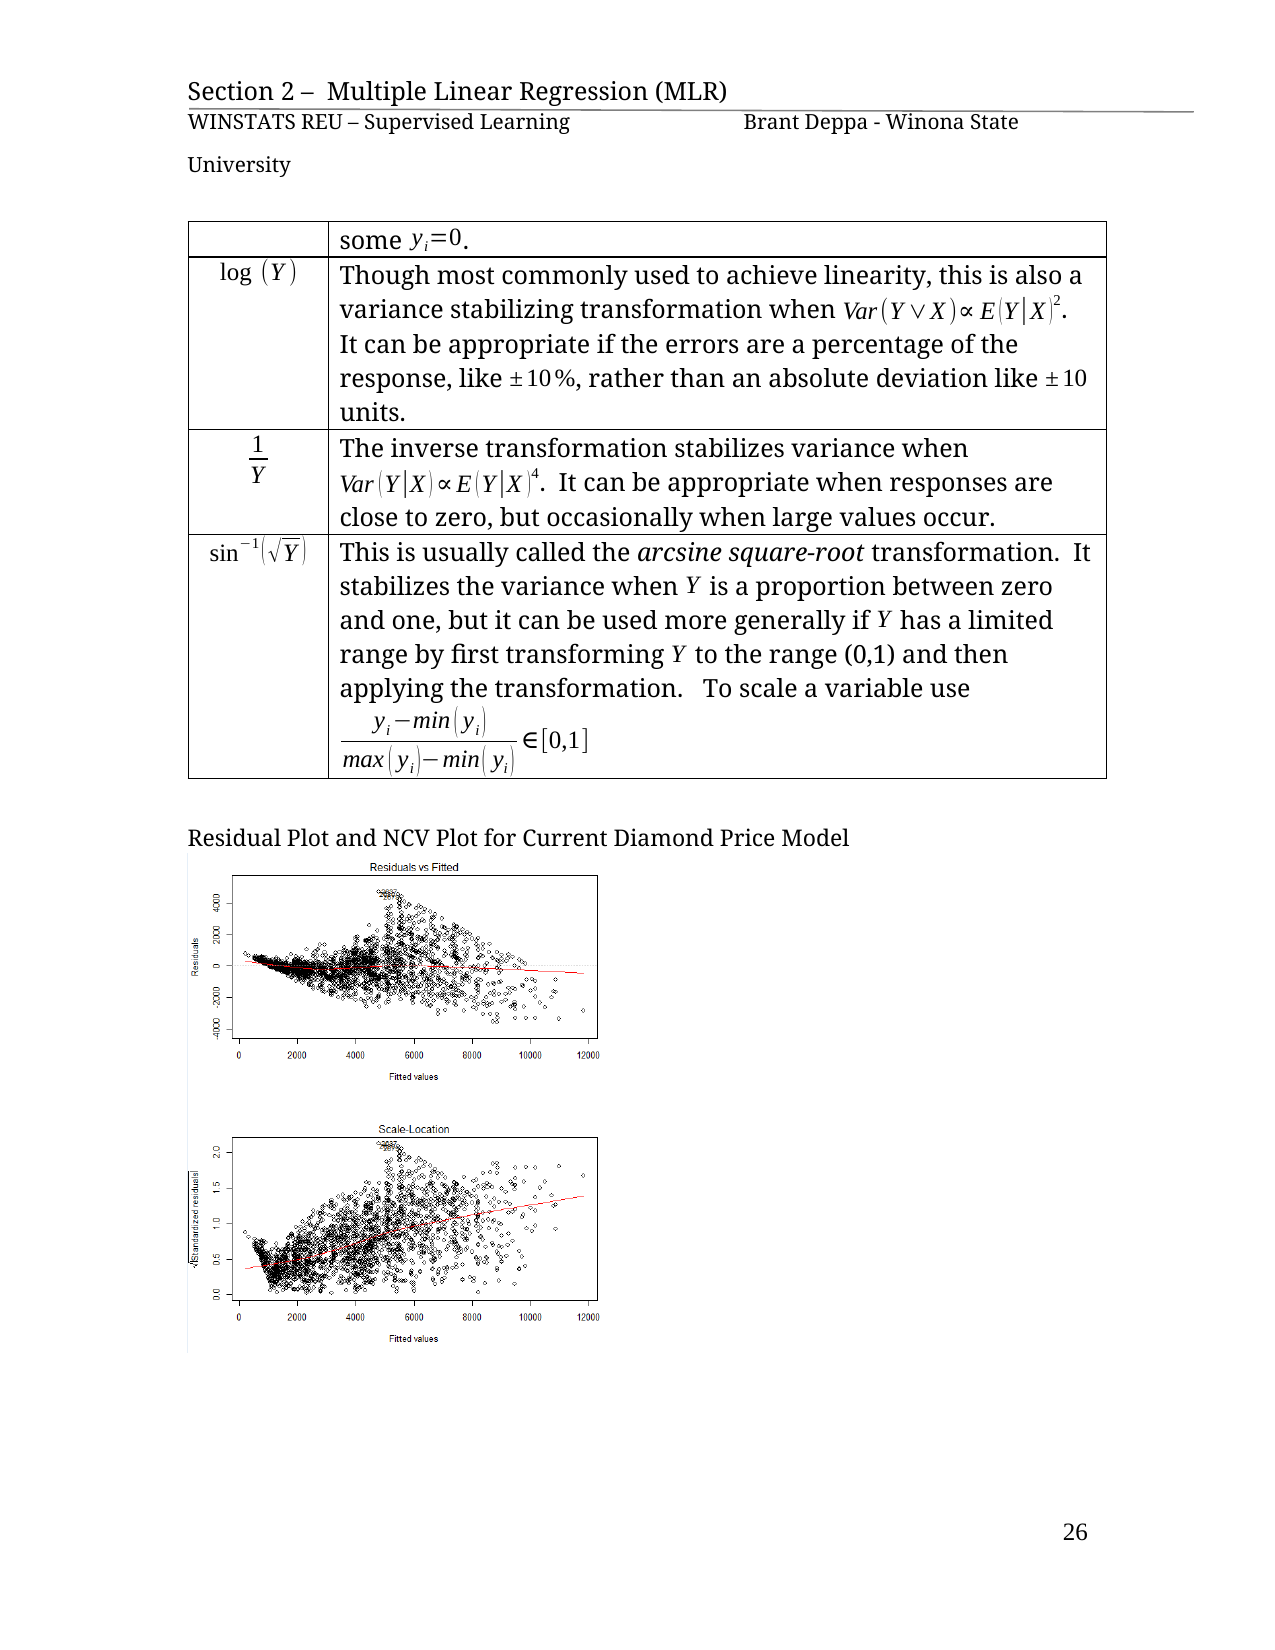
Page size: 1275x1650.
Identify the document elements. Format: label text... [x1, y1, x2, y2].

table_cell Though most commonly used to achieve linearity, this is also a variance stabilizing transformation when . It can be appropriate if the errors are a percentage of the response, like , rather than an absolute deviation like units. [329, 258, 1106, 429]
text Residual Plot and NCV Plot for Current Diamond Price Model [187, 822, 1087, 853]
table_cell The inverse transformation stabilizes variance when . It can be appropriate when responses are close to zero, but occasionally when large values occur. [329, 430, 1106, 534]
table_cell [189, 535, 328, 778]
table_cell [189, 430, 328, 534]
table_cell This is usually called the arcsine square-root transformation. It stabilizes the variance when is a proportion between zero and one, but it can be used more generally if has a limited range by first transforming to the range (0,1) and then applying the transformation. To scale a variable use [329, 535, 1106, 778]
table_cell [189, 258, 328, 429]
picture [187, 853, 613, 1353]
table_cell [189, 222, 328, 256]
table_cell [329, 222, 1106, 256]
